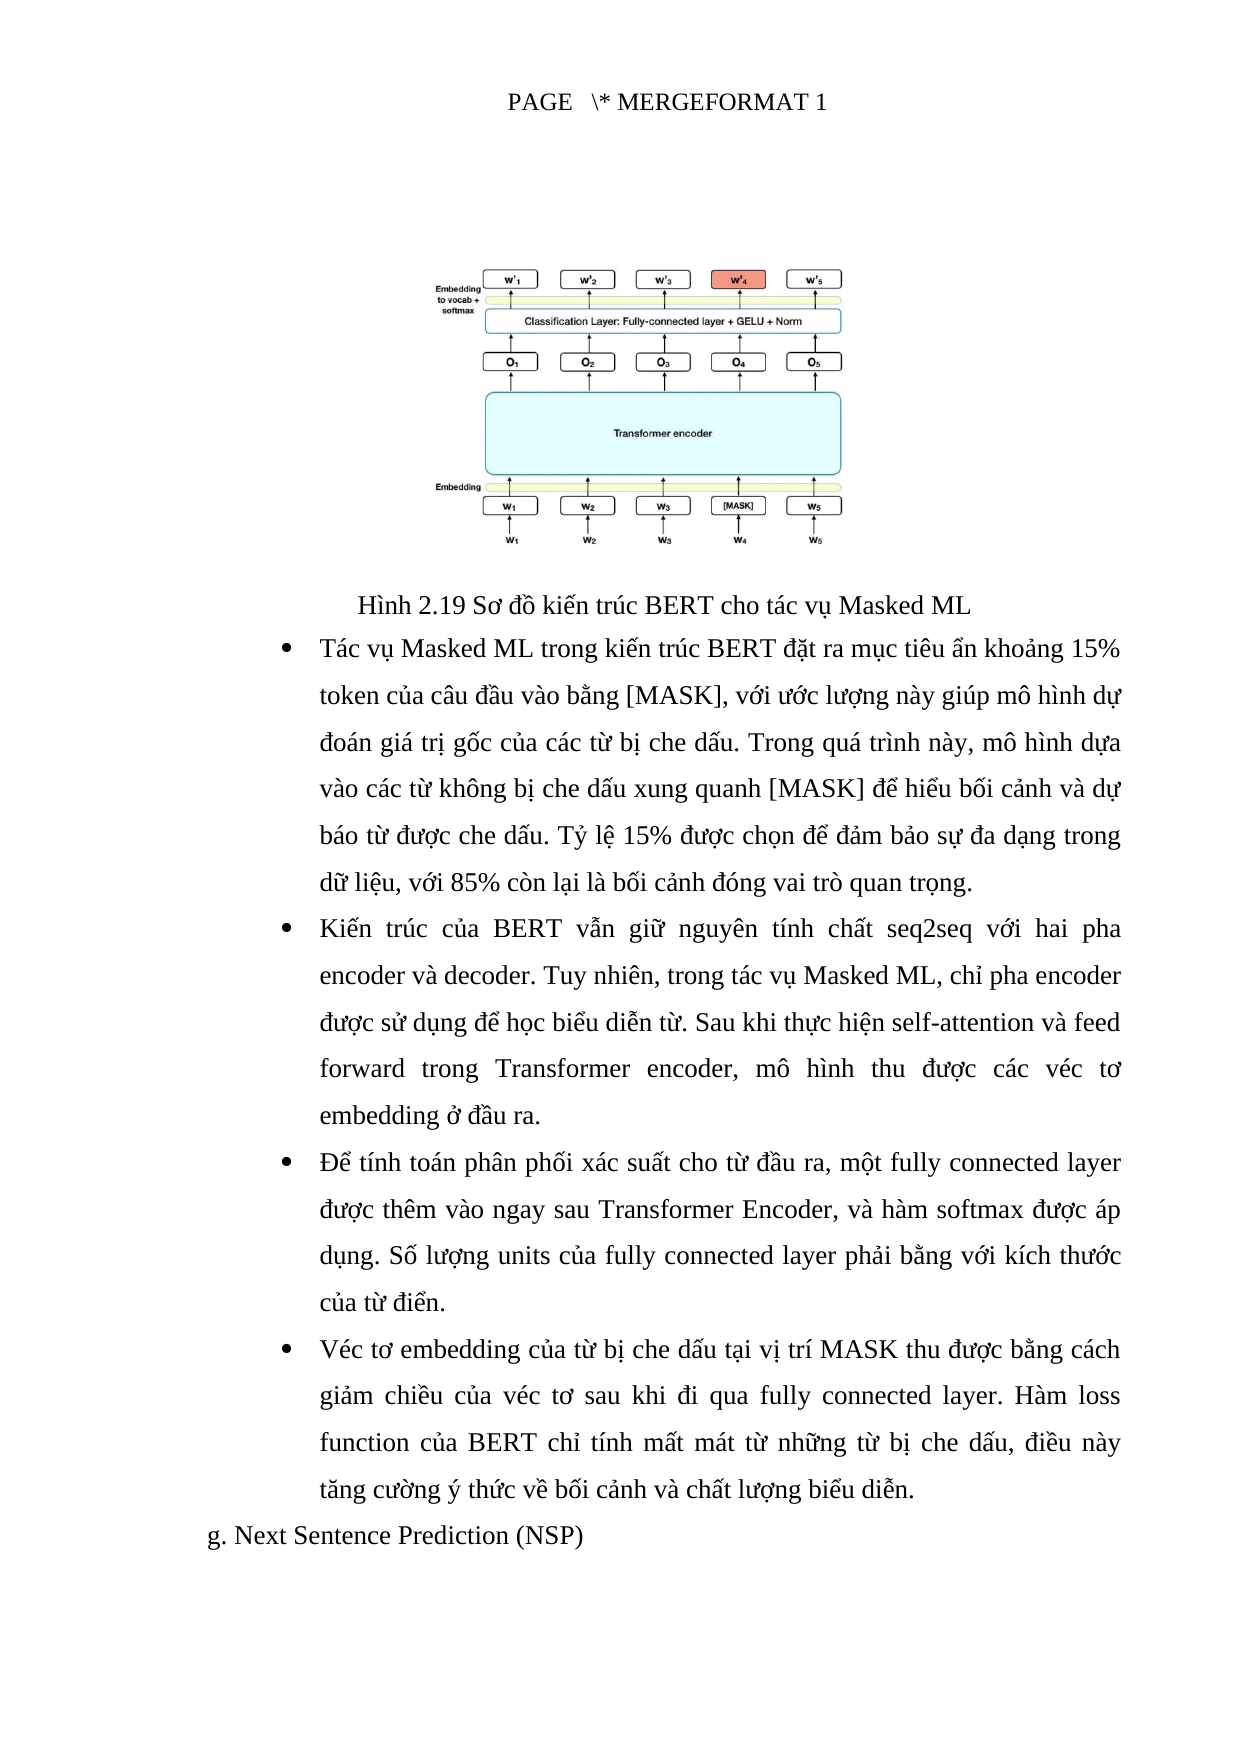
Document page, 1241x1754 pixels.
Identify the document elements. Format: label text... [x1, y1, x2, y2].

list Để tính toán phân phối xác suất cho từ đầu ra, một fully connected layer được thêm vào ngay sau Transformer Encoder, và hàm softmax được áp dụng. Số lượng units của fully connected layer phải bằng với kích thước của từ điển. [282, 1146, 1122, 1317]
picture [281, 250, 1032, 561]
list Next Sentence Prediction (NSP) [207, 1519, 1122, 1551]
list Kiến trúc của BERT vẫn giữ nguyên tính chất seq2seq với hai pha encoder và decoder. Tuy nhiên, trong tác vụ Masked ML, chỉ pha encoder được sử dụng để học biểu diễn từ. Sau khi thực hiện self-attention và feed forward trong Transformer encoder, mô hình thu được các véc tơ embedding ở đầu ra. [282, 912, 1122, 1130]
list Véc tơ embedding của từ bị che dấu tại vị trí MASK thu được bằng cách giảm chiều của véc tơ sau khi đi qua fully connected layer. Hàm loss function của BERT chỉ tính mất mát từ những từ bị che dấu, điều này tăng cường ý thức về bối cảnh và chất lượng biểu diễn. [282, 1333, 1122, 1504]
list Tác vụ Masked ML trong kiến trúc BERT đặt ra mục tiêu ẩn khoảng 15% token của câu đầu vào bằng [MASK], với ước lượng này giúp mô hình dự đoán giá trị gốc của các từ bị che dấu. Trong quá trình này, mô hình dựa vào các từ không bị che dấu xung quanh [MASK] để hiểu bối cảnh và dự báo từ được che dấu. Tỷ lệ 15% được chọn để đảm bảo sự đa dạng trong dữ liệu, với 85% còn lại là bối cảnh đóng vai trò quan trọng. [282, 632, 1122, 897]
